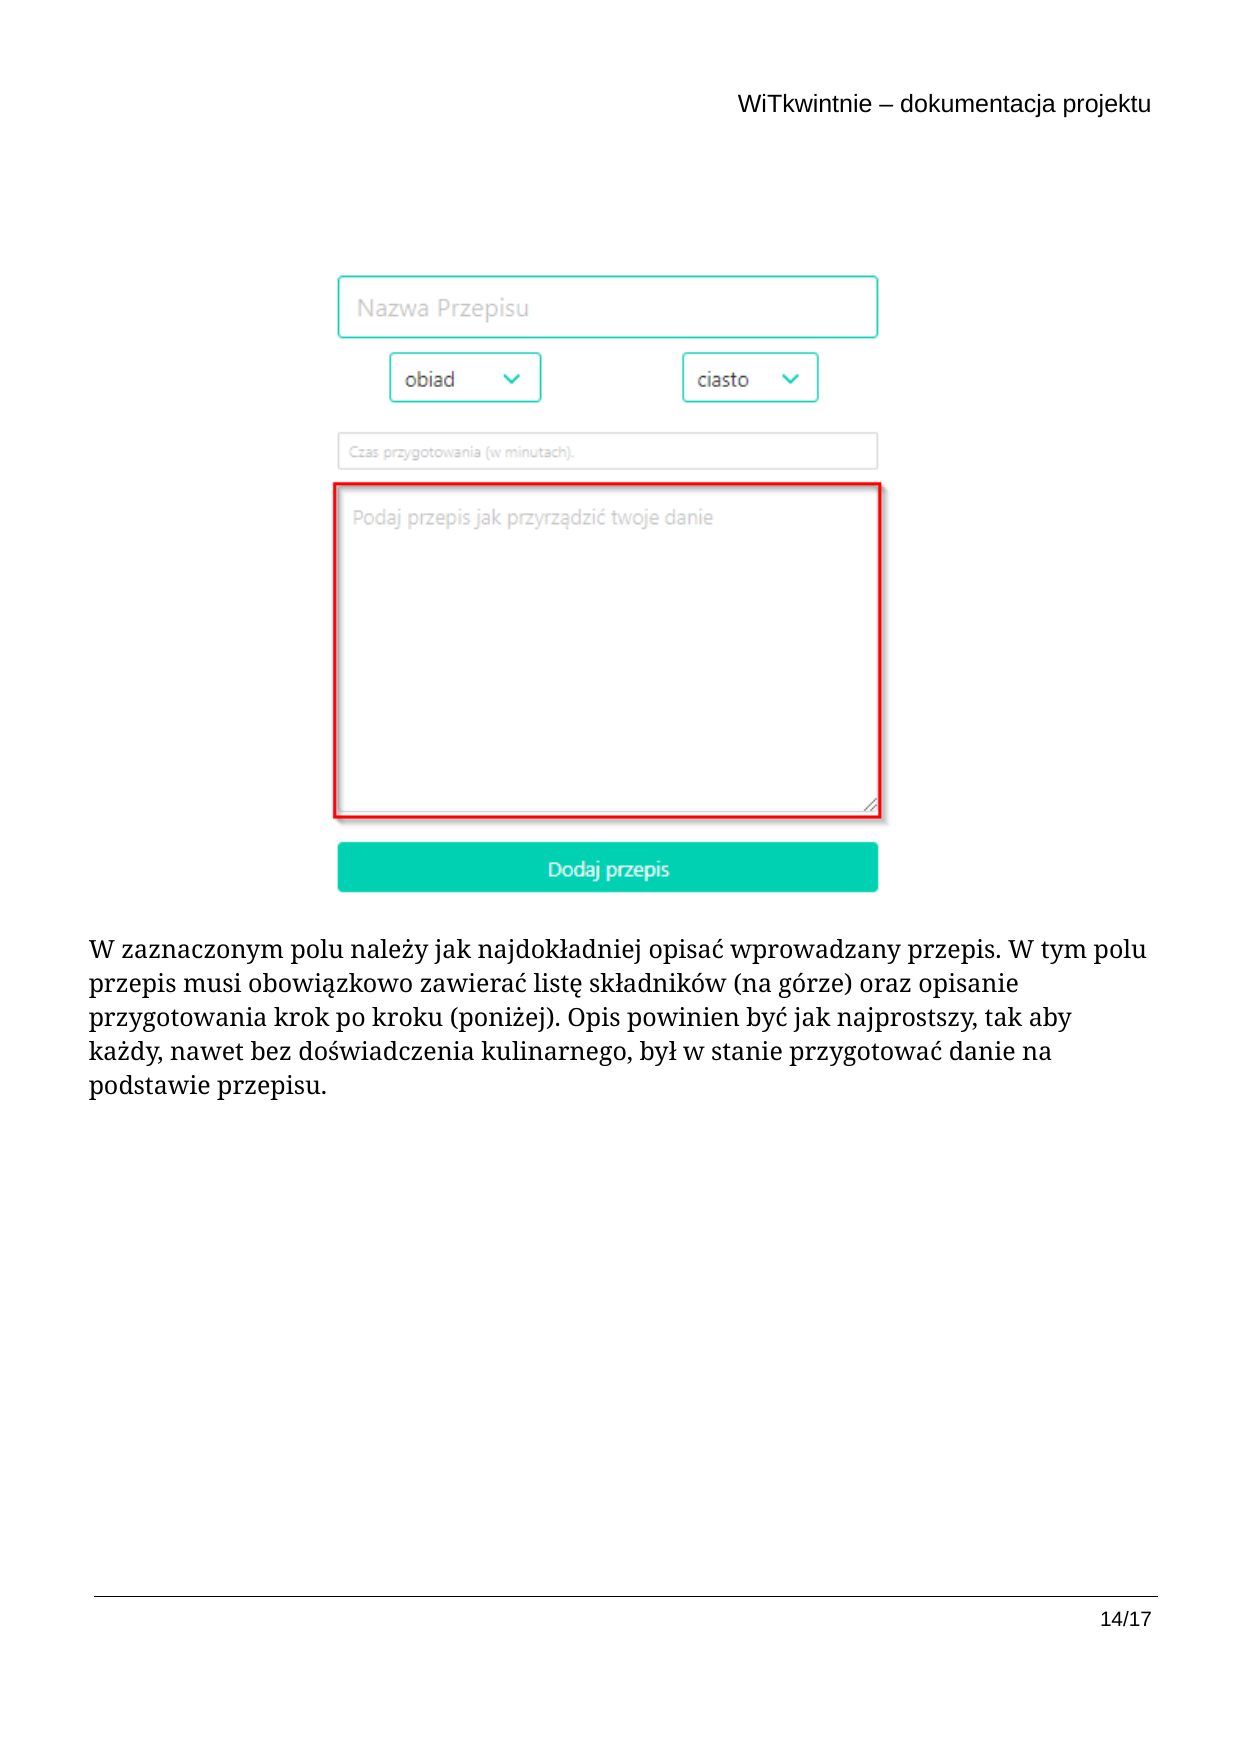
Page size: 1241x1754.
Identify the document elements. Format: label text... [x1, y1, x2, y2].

text W zaznaczonym polu należy jak najdokładniej opisać wprowadzany przepis. W tym polu przepis musi obowiązkowo zawierać listę składników (na górze) oraz opisanie przygotowania krok po kroku (poniżej). Opis powinien być jak najprostszy, tak aby każdy, nawet bez doświadczenia kulinarnego, był w stanie przygotować danie na podstawie przepisu. [88, 932, 1152, 1102]
picture [302, 255, 938, 919]
